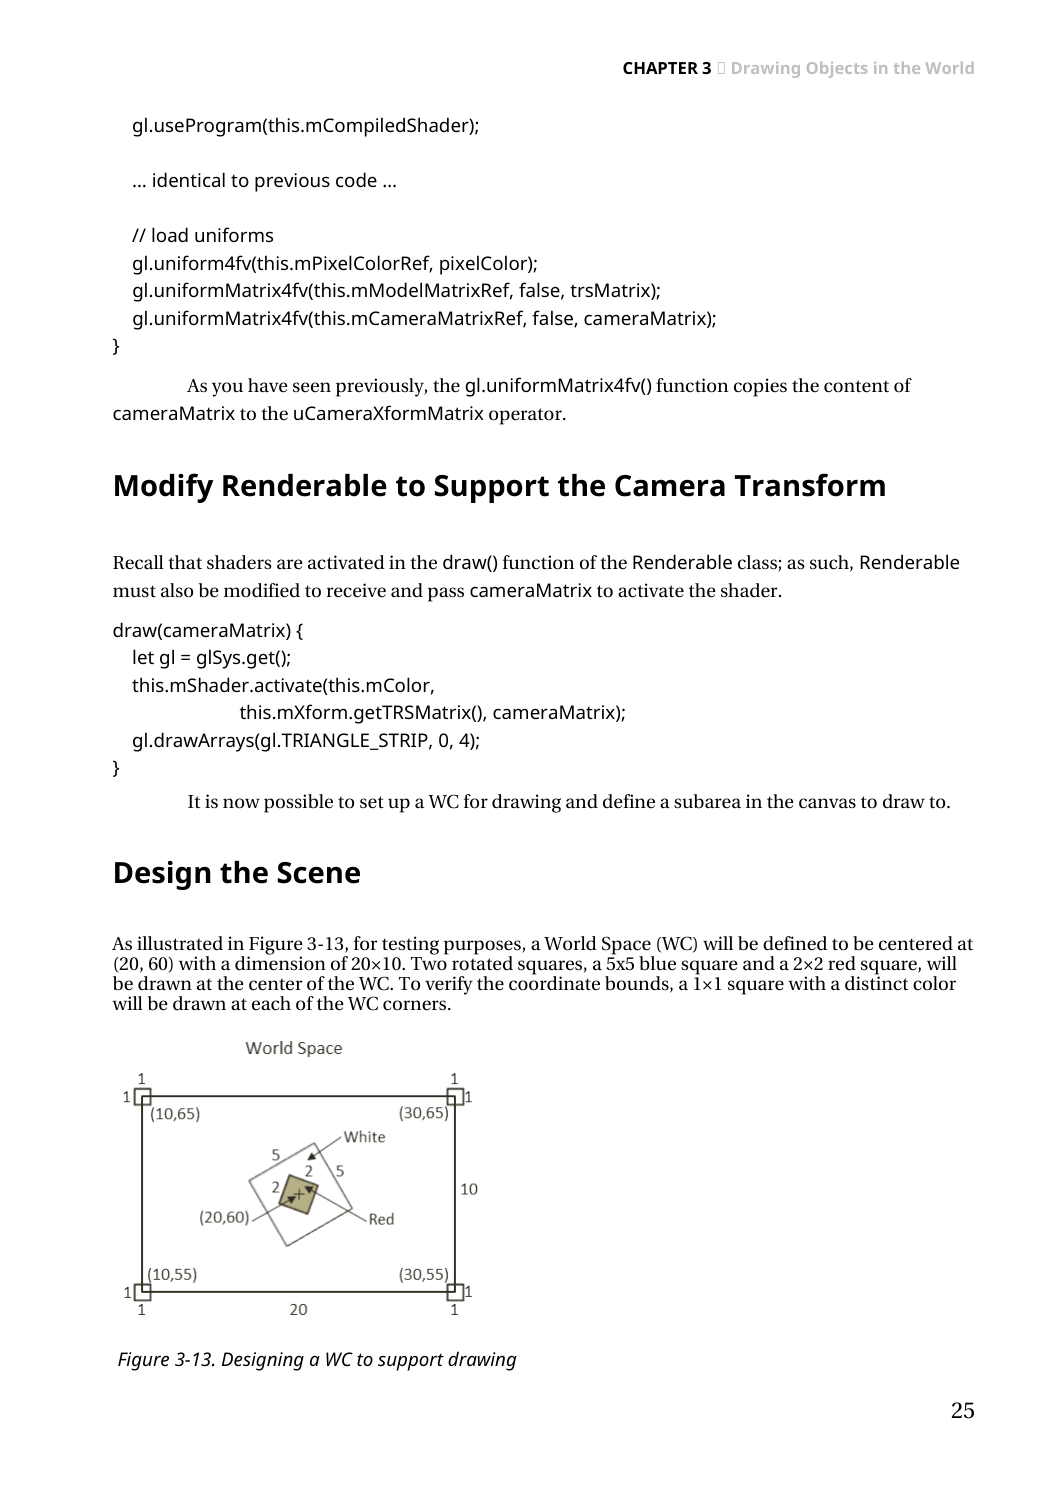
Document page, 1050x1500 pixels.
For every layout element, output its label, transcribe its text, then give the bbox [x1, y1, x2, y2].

subtitle Design the Scene [112, 852, 975, 892]
text // load uniforms [112, 222, 975, 248]
text } [112, 754, 975, 780]
text draw(cameraMatrix) { [112, 617, 975, 642]
text gl.useProgram(this.mCompiledShader); [112, 112, 975, 138]
text } [112, 332, 975, 358]
text It is now possible to set up a WC for drawing and define a subarea in the canvas to draw to. [112, 794, 975, 813]
text As you have seen previously, the gl.uniformMatrix4fv() function copies the content of cameraMatrix to the uCameraXformMatrix operator. [112, 372, 975, 426]
text this.mShader.activate(this.mColor, [112, 672, 975, 697]
text gl.drawArrays(gl.TRIANGLE_STRIP, 0, 4); [112, 727, 975, 752]
text As illustrated in Figure 3-13, for testing purposes, a World Space (WC) will be defined to be centered at (20, 60) with a dimension of 20×10. Two rotated squares, a 5x5 blue square and a 2×2 red square, will be drawn at the center of the WC. To verify the coordinate bounds, a 1×1 square with a distinct color will be drawn at each of the WC corners. [112, 937, 975, 1016]
text gl.uniformMatrix4fv(this.mModelMatrixRef, false, trsMatrix); [112, 277, 975, 303]
subtitle Modify Renderable to Support the Camera Transform [112, 465, 975, 505]
text gl.uniform4fv(this.mPixelColorRef, pixelColor); [112, 250, 975, 276]
text Figure 3-13. Designing a WC to support drawing [112, 1346, 975, 1372]
text let gl = glSys.get(); [112, 644, 975, 670]
text this.mXform.getTRSMatrix(), cameraMatrix); [112, 699, 975, 725]
picture [112, 1029, 489, 1331]
text … identical to previous code … [112, 167, 975, 193]
text gl.uniformMatrix4fv(this.mCameraMatrixRef, false, cameraMatrix); [112, 305, 975, 331]
text Recall that shaders are activated in the draw() function of the Renderable class; as such, Renderable must also be modified to receive and pass cameraMatrix to activate the shader. [112, 549, 975, 602]
